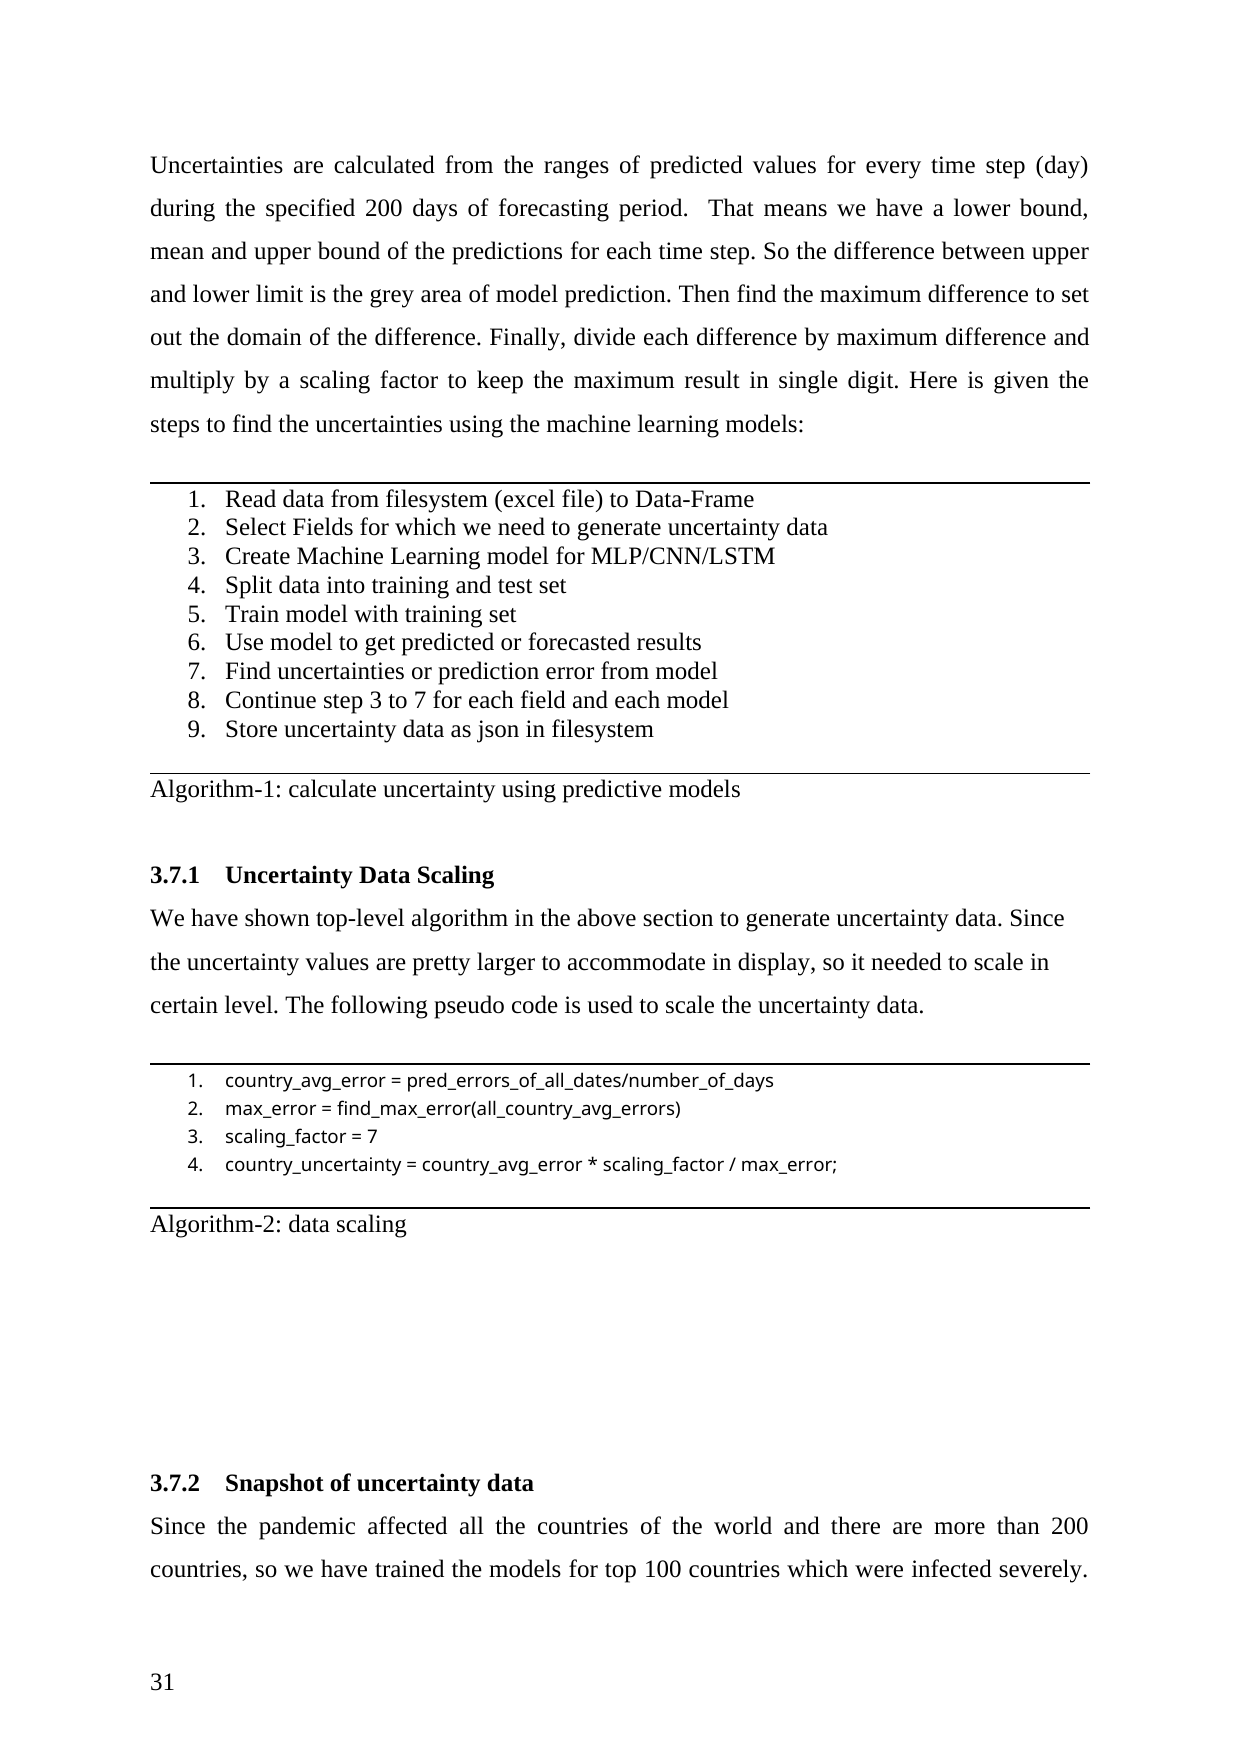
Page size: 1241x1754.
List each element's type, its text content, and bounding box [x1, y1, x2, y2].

list max_error = find_max_error(all_country_avg_errors) [187, 1093, 1090, 1121]
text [150, 1511, 1090, 1583]
list Read data from filesystem (excel file) to Data-Frame [187, 484, 1090, 512]
text Algorithm-1: calculate uncertainty using predictive models [150, 774, 1090, 803]
list country_avg_error = pred_errors_of_all_dates/number_of_days [187, 1065, 1090, 1093]
list Store uncertainty data as json in filesystem [187, 714, 1090, 742]
text Algorithm-2: data scaling [150, 1209, 1090, 1238]
list Select Fields for which we need to generate uncertainty data [187, 512, 1090, 541]
list Use model to get predicted or forecasted results [187, 627, 1090, 656]
text Uncertainties are calculated from the ranges of predicted values for every time step (day) during the specified 200 days of forecasting period. That means we have a lower bound, mean and upper bound of the predictions for each time step. So the difference between upper and lower limit is the grey area of model prediction. Then find the maximum difference to set out the domain of the difference. Finally, divide each difference by maximum difference and multiply by a scaling factor to keep the maximum result in single digit. Here is given the steps to find the uncertainties using the machine learning models: [150, 150, 1090, 437]
list scaling_factor = 7 [187, 1121, 1090, 1149]
list Create Machine Learning model for MLP/CNN/LSTM [187, 541, 1090, 570]
text 3.7.2 Snapshot of uncertainty data [150, 1468, 1090, 1496]
list Find uncertainties or prediction error from model [187, 656, 1090, 685]
text We have shown top-level algorithm in the above section to generate uncertainty data. Since the uncertainty values are pretty larger to accommodate in display, so it needed to scale in certain level. The following pseudo code is used to scale the uncertainty data. [150, 903, 1090, 1018]
text 3.7.1 Uncertainty Data Scaling [150, 860, 1090, 889]
list Continue step 3 to 7 for each field and each model [187, 685, 1090, 714]
list country_uncertainty = country_avg_error * scaling_factor / max_error; [187, 1149, 1090, 1177]
list Split data into training and test set [187, 570, 1090, 599]
list Train model with training set [187, 599, 1090, 627]
